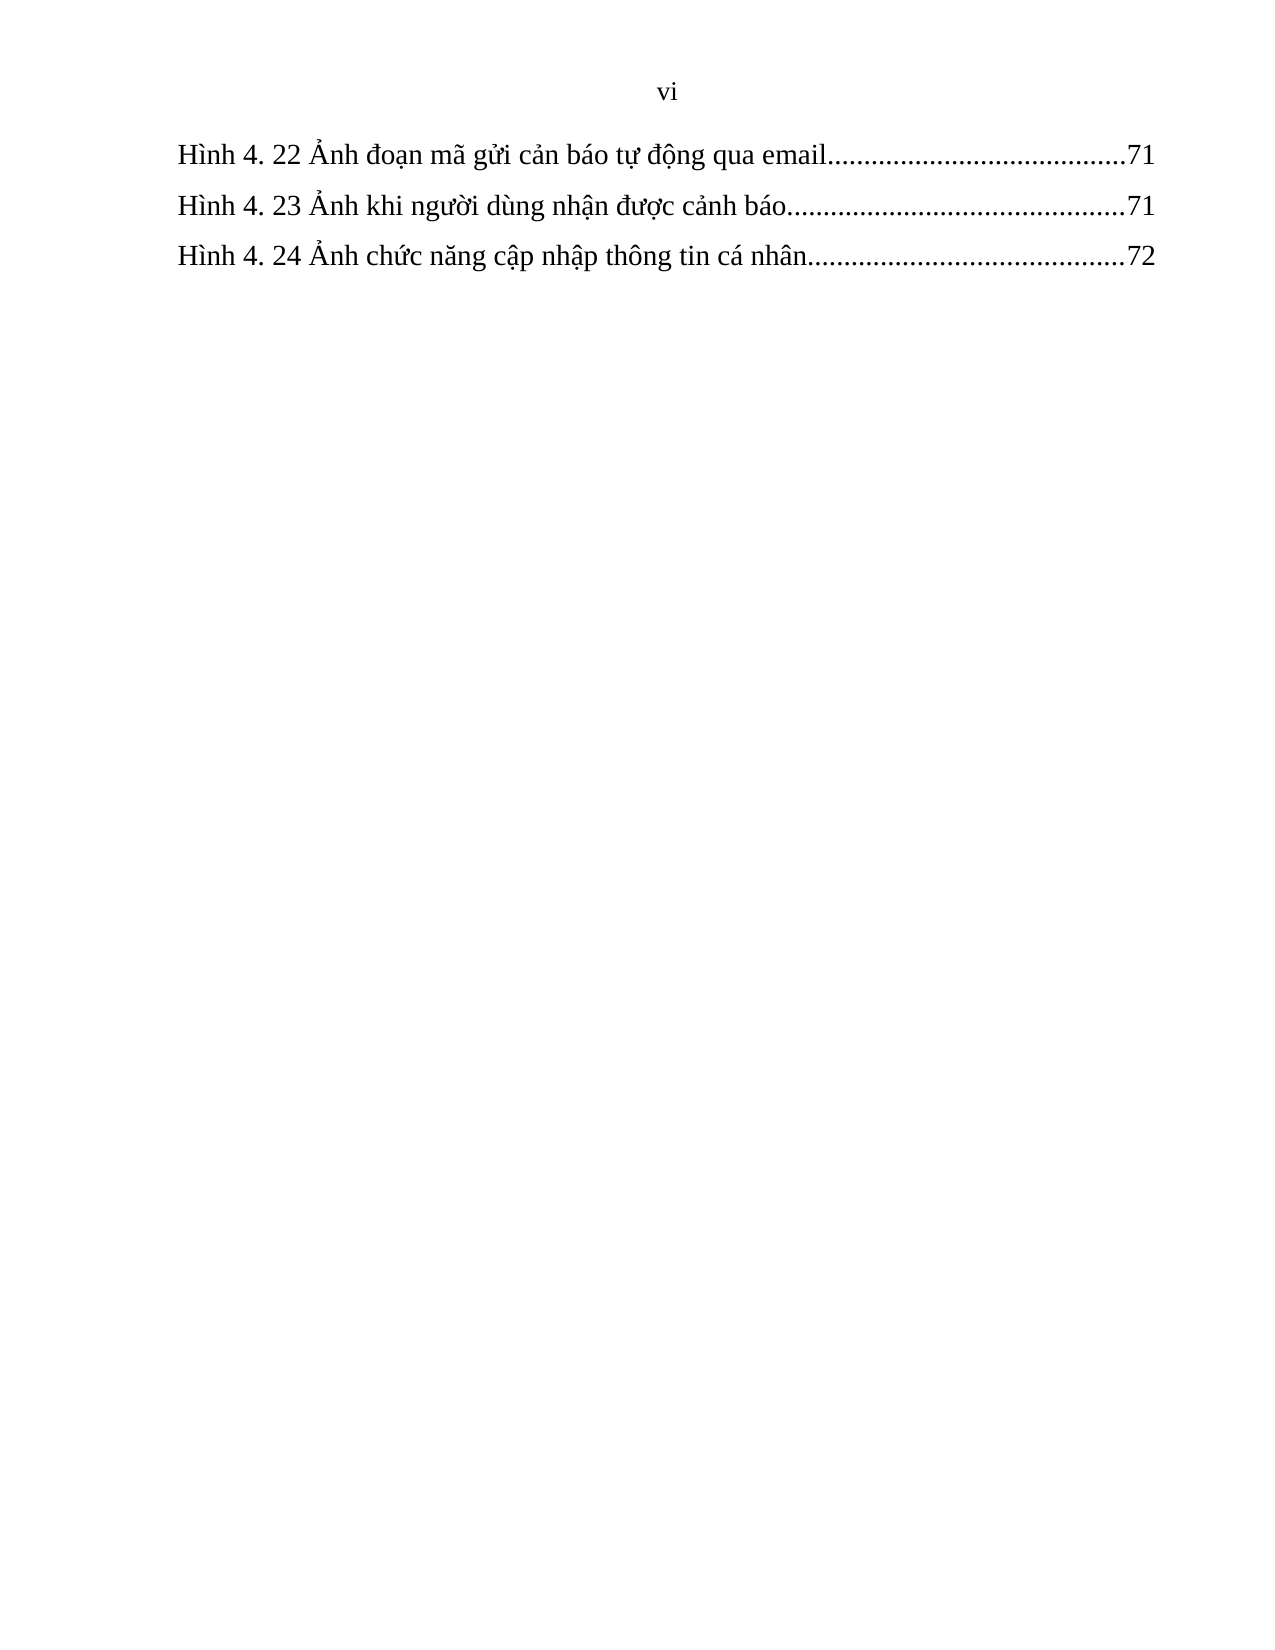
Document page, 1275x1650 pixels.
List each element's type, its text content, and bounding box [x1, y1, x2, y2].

text Hình 4. 22 Ảnh đoạn mã gửi cản báo tự động qua email 71 [177, 137, 1157, 171]
text Hình 4. 24 Ảnh chức năng cập nhập thông tin cá nhân 72 [177, 238, 1157, 271]
text Hình 4. 23 Ảnh khi người dùng nhận được cảnh báo 71 [177, 188, 1157, 221]
